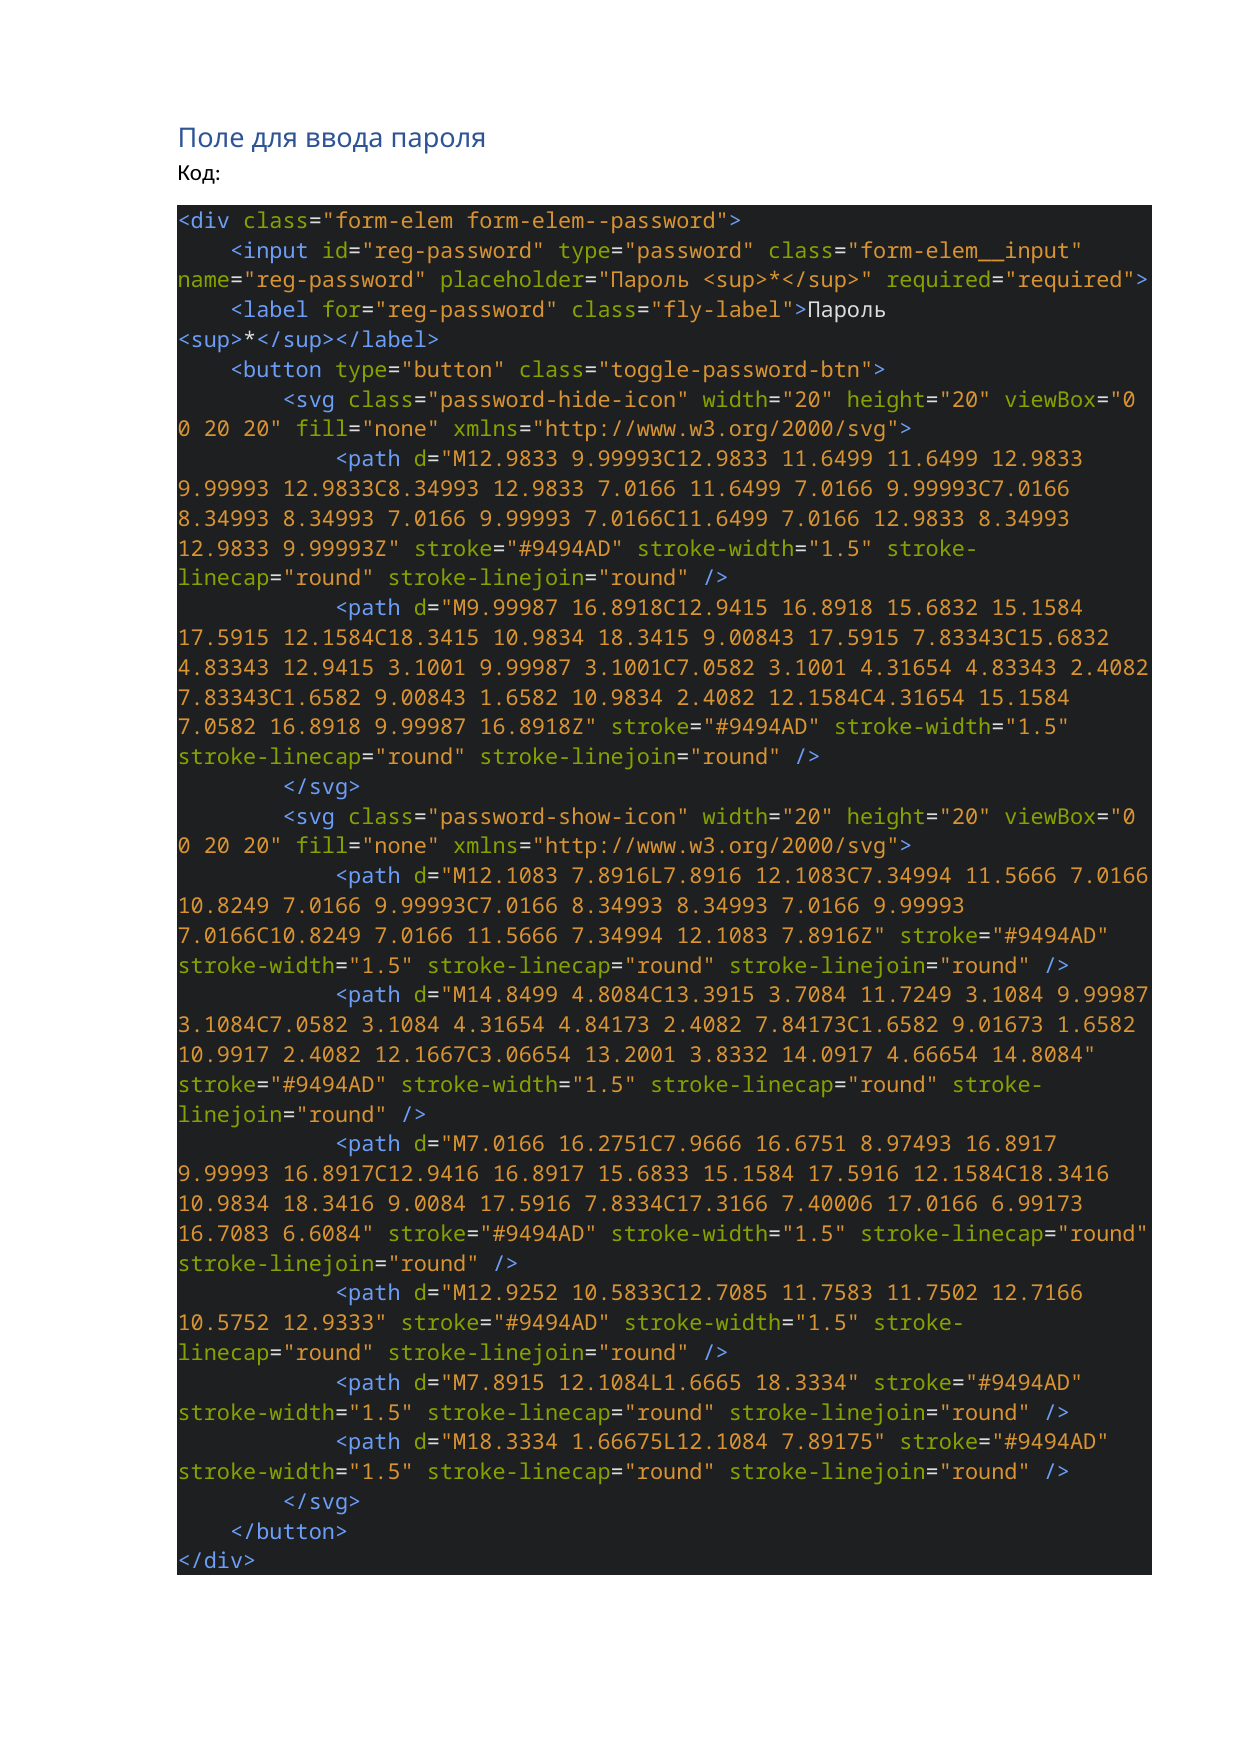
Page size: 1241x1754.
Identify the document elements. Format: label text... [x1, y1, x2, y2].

text <input id="reg-password" type="password" class="form-elem__input" name="reg-password" placeholder="Пароль <sup>*</sup>" required="required"> [177, 234, 1152, 294]
text <path d="M12.1083 7.8916L7.8916 12.1083C7.34994 11.5666 7.0166 10.8249 7.0166 9.99993C7.0166 8.34993 8.34993 7.0166 9.99993 7.0166C10.8249 7.0166 11.5666 7.34994 12.1083 7.8916Z" stroke="#9494AD" stroke-width="1.5" stroke-linecap="round" stroke-linejoin="round" /> [177, 860, 1152, 979]
text <path d="M7.8915 12.1084L1.6665 18.3334" stroke="#9494AD" stroke-width="1.5" stroke-linecap="round" stroke-linejoin="round" /> [177, 1367, 1152, 1426]
text Код: [177, 158, 1152, 186]
text </button> [177, 1516, 1152, 1545]
text <svg class="password-hide-icon" width="20" height="20" viewBox="0 0 20 20" fill="none" xmlns="http://www.w3.org/2000/svg"> [177, 383, 1152, 443]
text <path d="M12.9833 9.99993C12.9833 11.6499 11.6499 12.9833 9.99993 12.9833C8.34993 12.9833 7.0166 11.6499 7.0166 9.99993C7.0166 8.34993 8.34993 7.0166 9.99993 7.0166C11.6499 7.0166 12.9833 8.34993 12.9833 9.99993Z" stroke="#9494AD" stroke-width="1.5" stroke-linecap="round" stroke-linejoin="round" /> [177, 443, 1152, 592]
text <button type="button" class="toggle-password-btn"> [177, 354, 1152, 383]
text </div> [177, 1545, 1152, 1575]
text <div class="form-elem form-elem--password"> [177, 205, 1152, 234]
text <path d="M9.99987 16.8918C12.9415 16.8918 15.6832 15.1584 17.5915 12.1584C18.3415 10.9834 18.3415 9.00843 17.5915 7.83343C15.6832 4.83343 12.9415 3.1001 9.99987 3.1001C7.0582 3.1001 4.31654 4.83343 2.4082 7.83343C1.6582 9.00843 1.6582 10.9834 2.4082 12.1584C4.31654 15.1584 7.0582 16.8918 9.99987 16.8918Z" stroke="#9494AD" stroke-width="1.5" stroke-linecap="round" stroke-linejoin="round" /> [177, 592, 1152, 771]
text <path d="M12.9252 10.5833C12.7085 11.7583 11.7502 12.7166 10.5752 12.9333" stroke="#9494AD" stroke-width="1.5" stroke-linecap="round" stroke-linejoin="round" /> [177, 1277, 1152, 1367]
subtitle Поле для ввода пароля [177, 118, 1152, 155]
text </svg> [177, 771, 1152, 801]
text <label for="reg-password" class="fly-label">Пароль <sup>*</sup></label> [177, 294, 1152, 354]
text <path d="M18.3334 1.66675L12.1084 7.89175" stroke="#9494AD" stroke-width="1.5" stroke-linecap="round" stroke-linejoin="round" /> [177, 1426, 1152, 1486]
text <path d="M14.8499 4.8084C13.3915 3.7084 11.7249 3.1084 9.99987 3.1084C7.0582 3.1084 4.31654 4.84173 2.4082 7.84173C1.6582 9.01673 1.6582 10.9917 2.4082 12.1667C3.06654 13.2001 3.8332 14.0917 4.66654 14.8084" stroke="#9494AD" stroke-width="1.5" stroke-linecap="round" stroke-linejoin="round" /> [177, 979, 1152, 1128]
text <path d="M7.0166 16.2751C7.9666 16.6751 8.97493 16.8917 9.99993 16.8917C12.9416 16.8917 15.6833 15.1584 17.5916 12.1584C18.3416 10.9834 18.3416 9.0084 17.5916 7.8334C17.3166 7.40006 17.0166 6.99173 16.7083 6.6084" stroke="#9494AD" stroke-width="1.5" stroke-linecap="round" stroke-linejoin="round" /> [177, 1128, 1152, 1277]
text </svg> [177, 1486, 1152, 1516]
text <svg class="password-show-icon" width="20" height="20" viewBox="0 0 20 20" fill="none" xmlns="http://www.w3.org/2000/svg"> [177, 801, 1152, 860]
